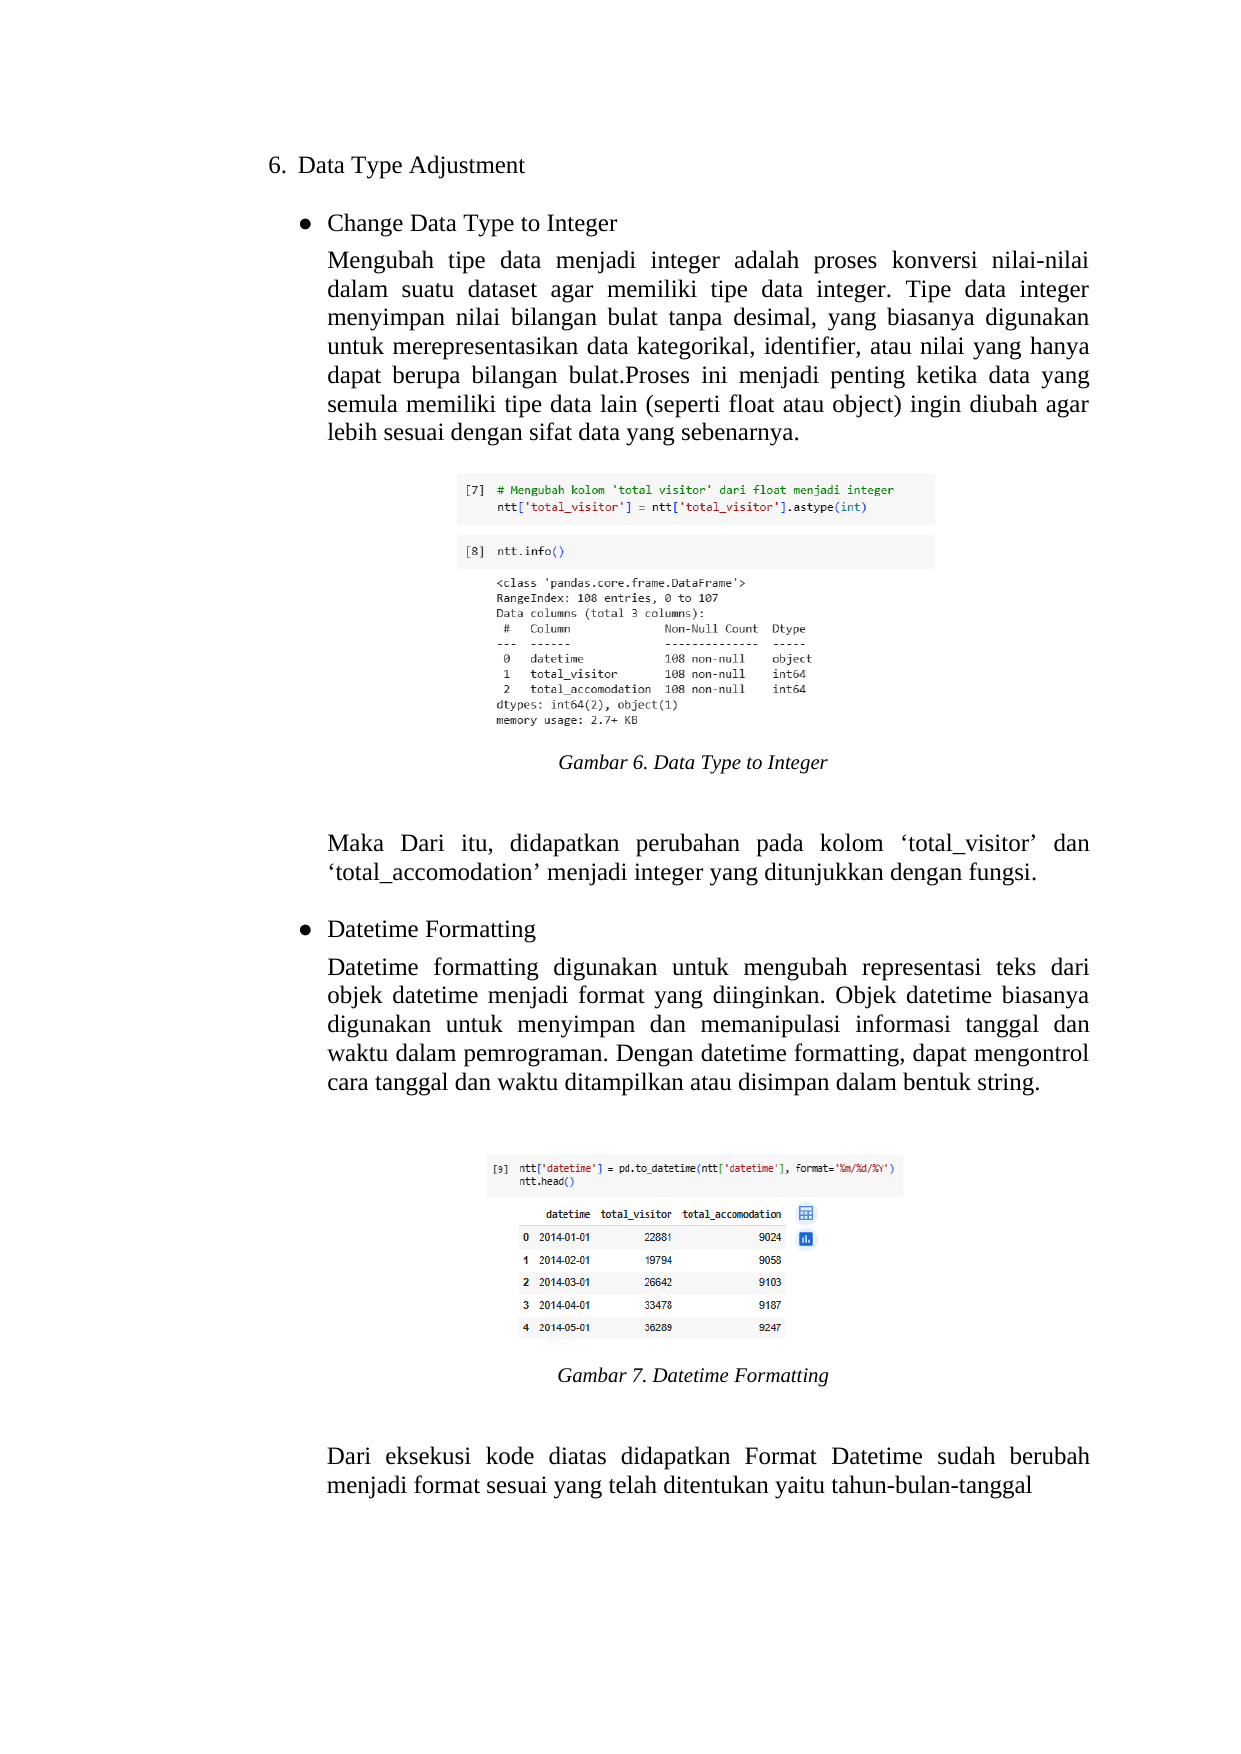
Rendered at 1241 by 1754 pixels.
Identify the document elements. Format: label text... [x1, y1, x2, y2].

picture [455, 458, 936, 738]
subtitle Data Type Adjustment [268, 150, 1090, 179]
subtitle Gambar 6. Data Type to Integer [298, 750, 1090, 774]
text Mengubah tipe data menjadi integer adalah proses konversi nilai-nilai dalam suatu dataset agar memiliki tipe data integer. Tipe data integer menyimpan nilai bilangan bulat tanpa desimal, yang biasanya digunakan untuk merepresentasikan data kategorikal, identifier, atau nilai yang hanya dapat berupa bilangan bulat.Proses ini menjadi penting ketika data yang semula memiliki tipe data lain (seperti float atau object) ingin diubah agar lebih sesuai dengan sifat data yang sebenarnya. [327, 245, 1090, 446]
subtitle Datetime Formatting [298, 914, 1090, 943]
text Datetime formatting digunakan untuk mengubah representasi teks dari objek datetime menjadi format yang diinginkan. Objek datetime biasanya digunakan untuk menyimpan dan memanipulasi informasi tanggal dan waktu dalam pemrograman. Dengan datetime formatting, dapat mengontrol cara tanggal dan waktu ditampilkan atau disimpan dalam bentuk string. [327, 952, 1090, 1095]
picture [486, 1149, 904, 1351]
subtitle Gambar 7. Datetime Formatting [298, 1363, 1090, 1387]
text Maka Dari itu, didapatkan perubahan pada kolom ‘total_visitor’ dan ‘total_accomodation’ menjadi integer yang ditunjukkan dengan fungsi. [327, 828, 1090, 885]
subtitle Change Data Type to Integer [298, 208, 1090, 237]
text Dari eksekusi kode diatas didapatkan Format Datetime sudah berubah menjadi format sesuai yang telah ditentukan yaitu tahun-bulan-tanggal [327, 1441, 1090, 1498]
